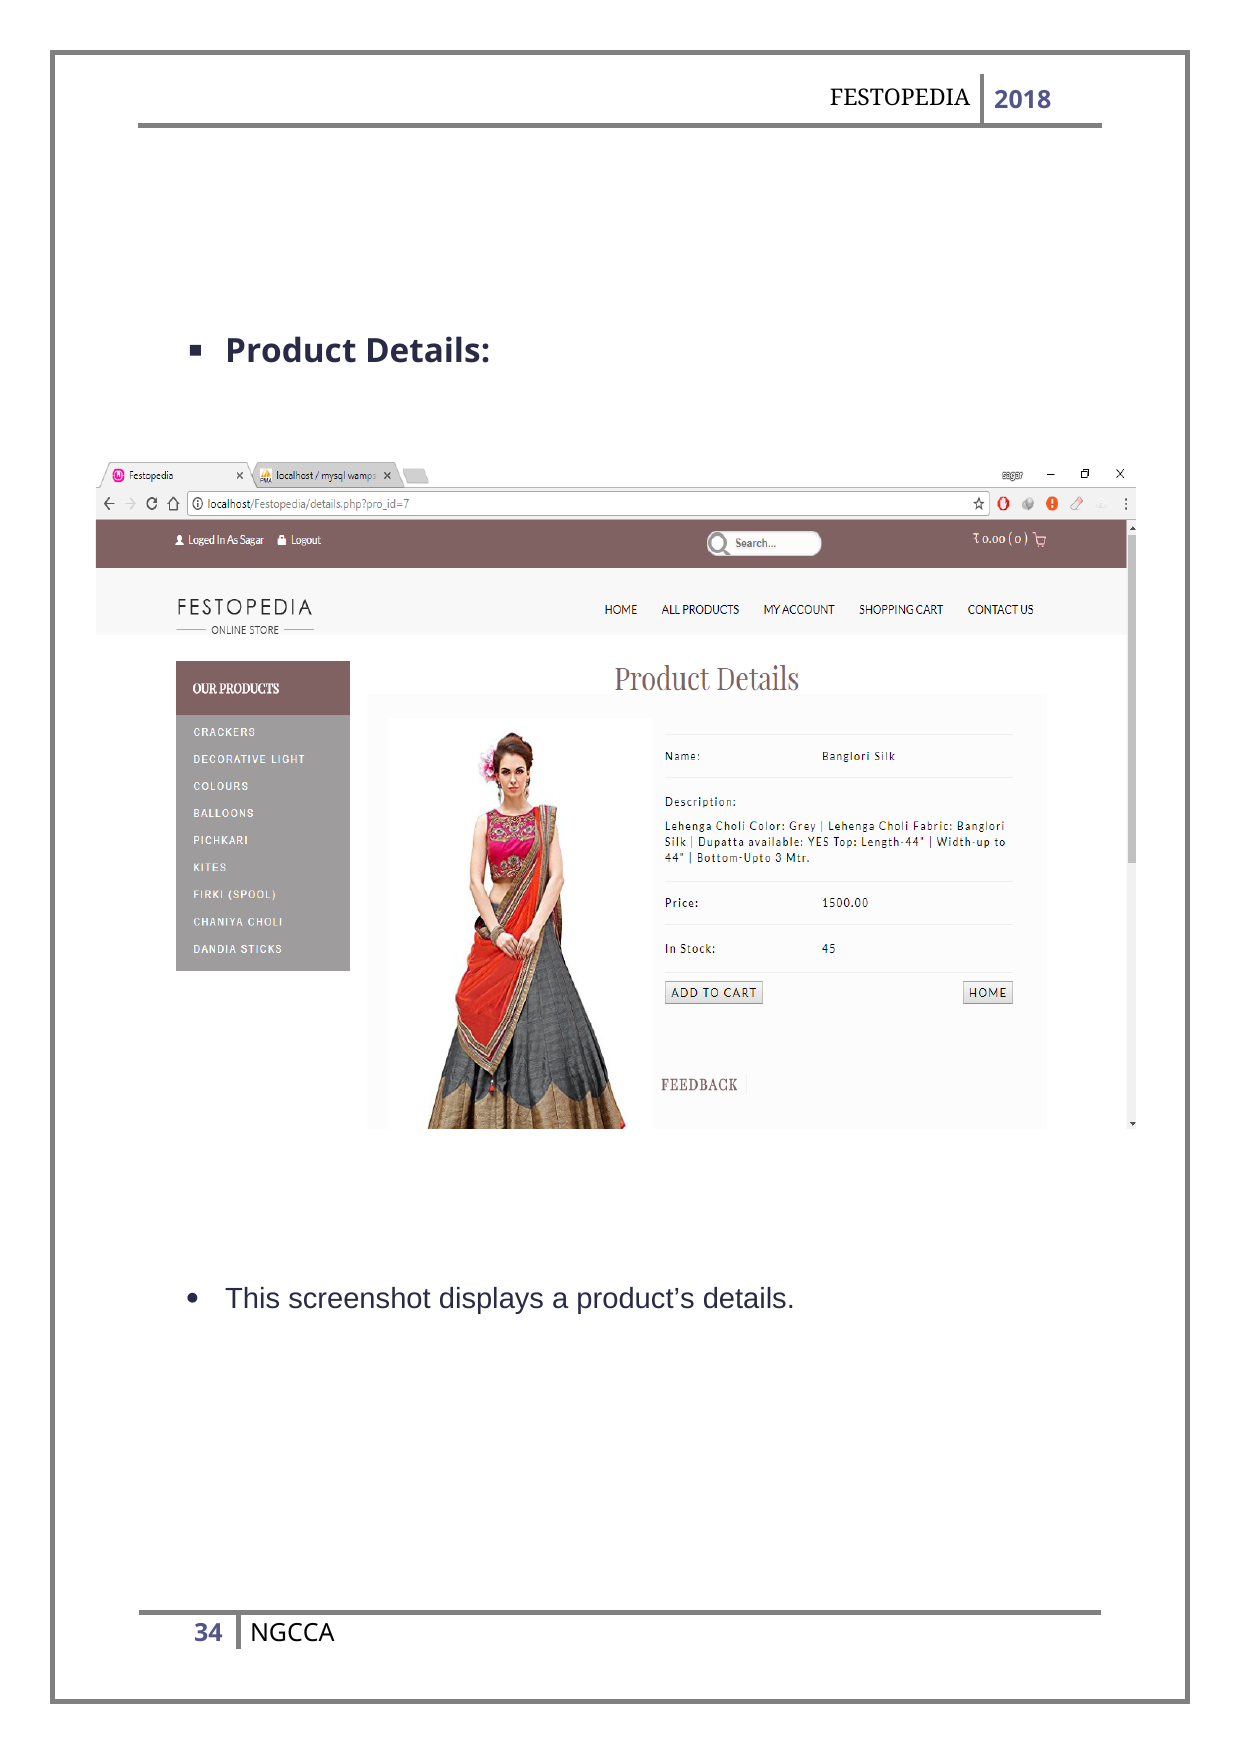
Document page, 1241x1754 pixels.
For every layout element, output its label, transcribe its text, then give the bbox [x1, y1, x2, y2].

picture [95, 462, 1135, 1128]
list This screenshot displays a product’s details. [187, 1281, 1090, 1344]
list Product Details: [187, 327, 1090, 372]
